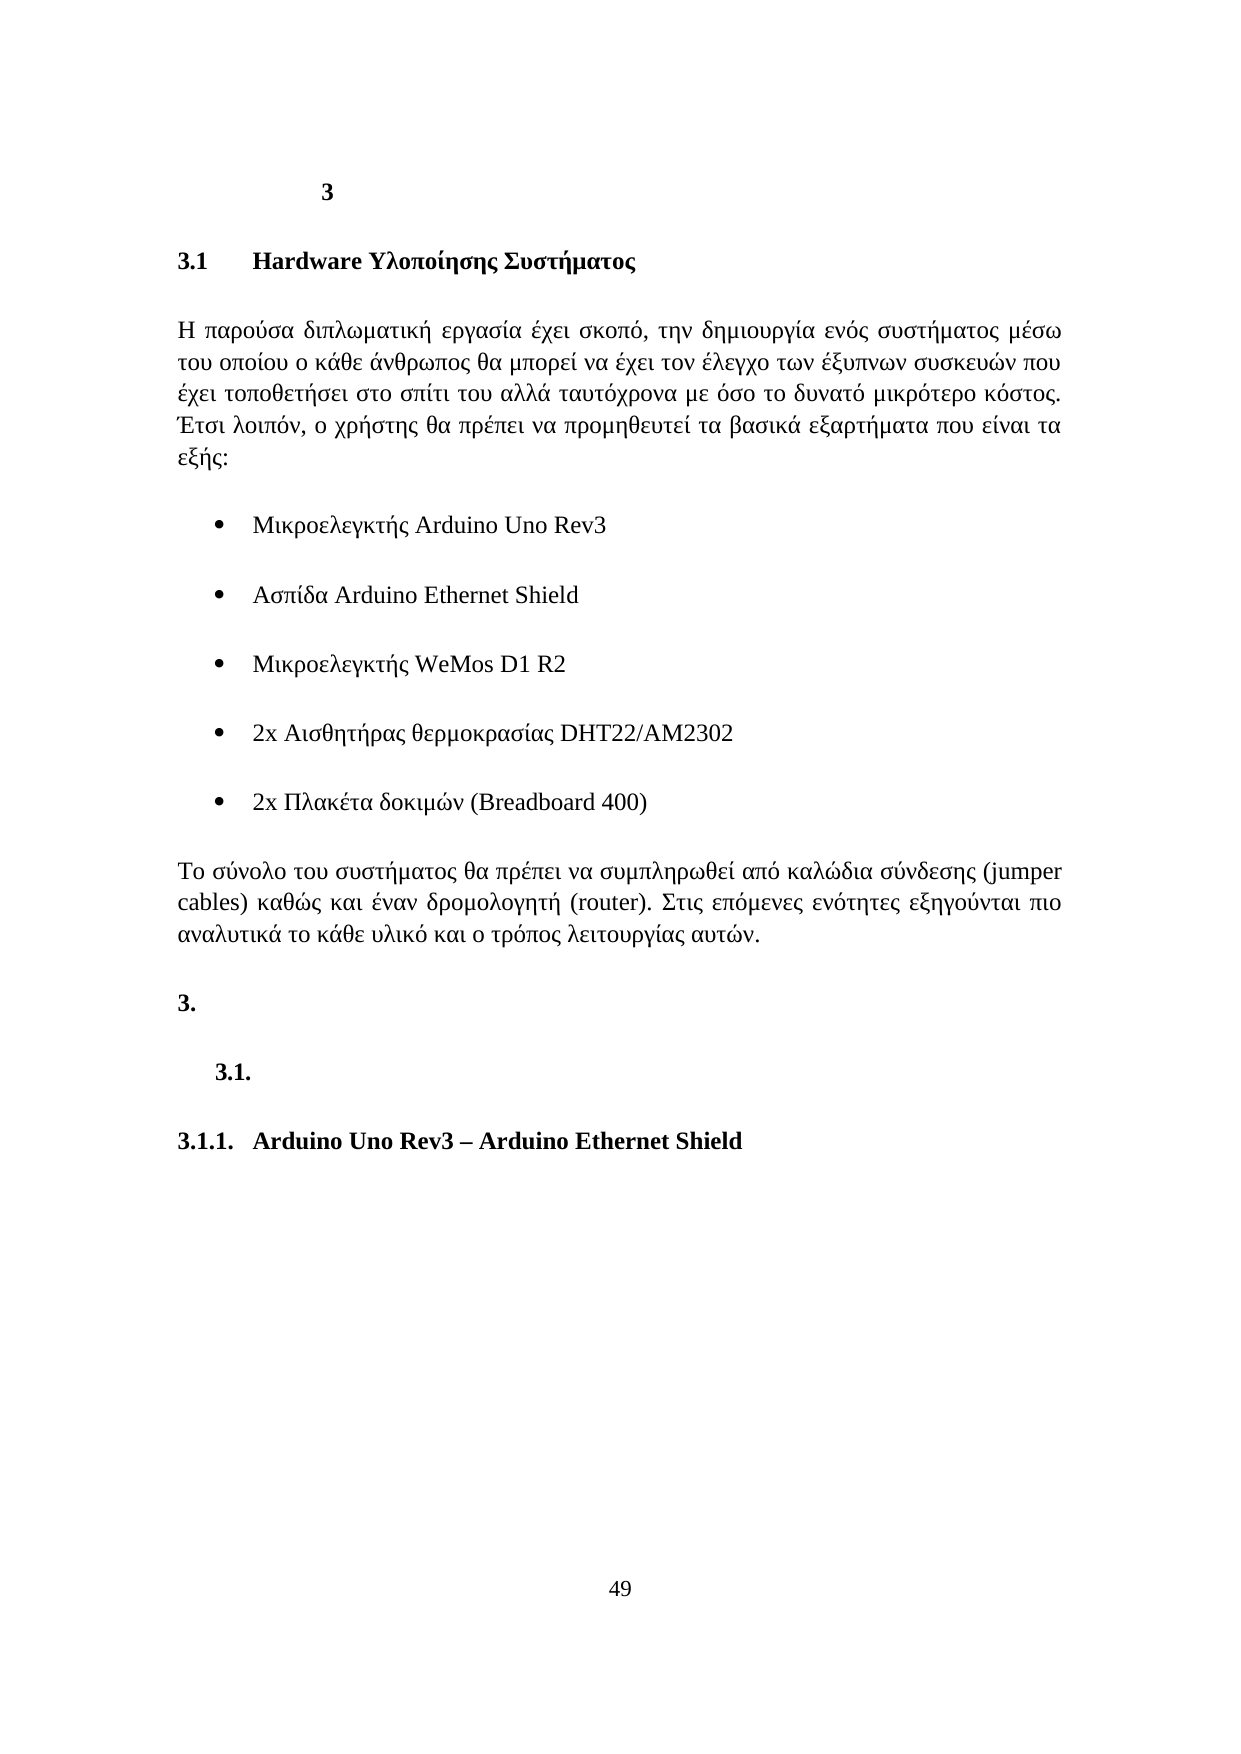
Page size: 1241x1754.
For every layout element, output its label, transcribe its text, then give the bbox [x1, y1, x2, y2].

list Ασπίδα Arduino Ethernet Shield [215, 580, 1063, 608]
list Arduino Uno Rev3 – Arduino Ethernet Shield [177, 1126, 1063, 1155]
list Μικροελεγκτής Arduino Uno Rev3 [215, 511, 1063, 539]
text Η παρούσα διπλωματική εργασία έχει σκοπό, την δημιουργία ενός συστήματος μέσω του οποίου ο κάθε άνθρωπος θα μπορεί να έχει τον έλεγχο των έξυπνων συσκευών που έχει τοποθετήσει στο σπίτι του αλλά ταυτόχρονα με όσο το δυνατό μικρότερο κόστος. Έτσι λοιπόν, ο χρήστης θα πρέπει να προμηθευτεί τα βασικά εξαρτήματα που είναι τα εξής: [177, 315, 1063, 470]
list 2x Αισθητήρας θερμοκρασίας DHT22/AM2302 [215, 718, 1063, 747]
list 2x Πλακέτα δοκιμών (Breadboard 400) [215, 787, 1063, 816]
list Hardware Υλοποίησης Συστήματος [177, 246, 1063, 275]
list Μικροελεγκτής WeMos D1 R2 [215, 649, 1063, 677]
text To σύνολο του συστήματος θα πρέπει να συμπληρωθεί από καλώδια σύνδεσης (jumper cables) καθώς και έναν δρομολογητή (router). Στις επόμενες ενότητες εξηγούνται πιο αναλυτικά το κάθε υλικό και ο τρόπος λειτουργίας αυτών. [177, 856, 1063, 948]
